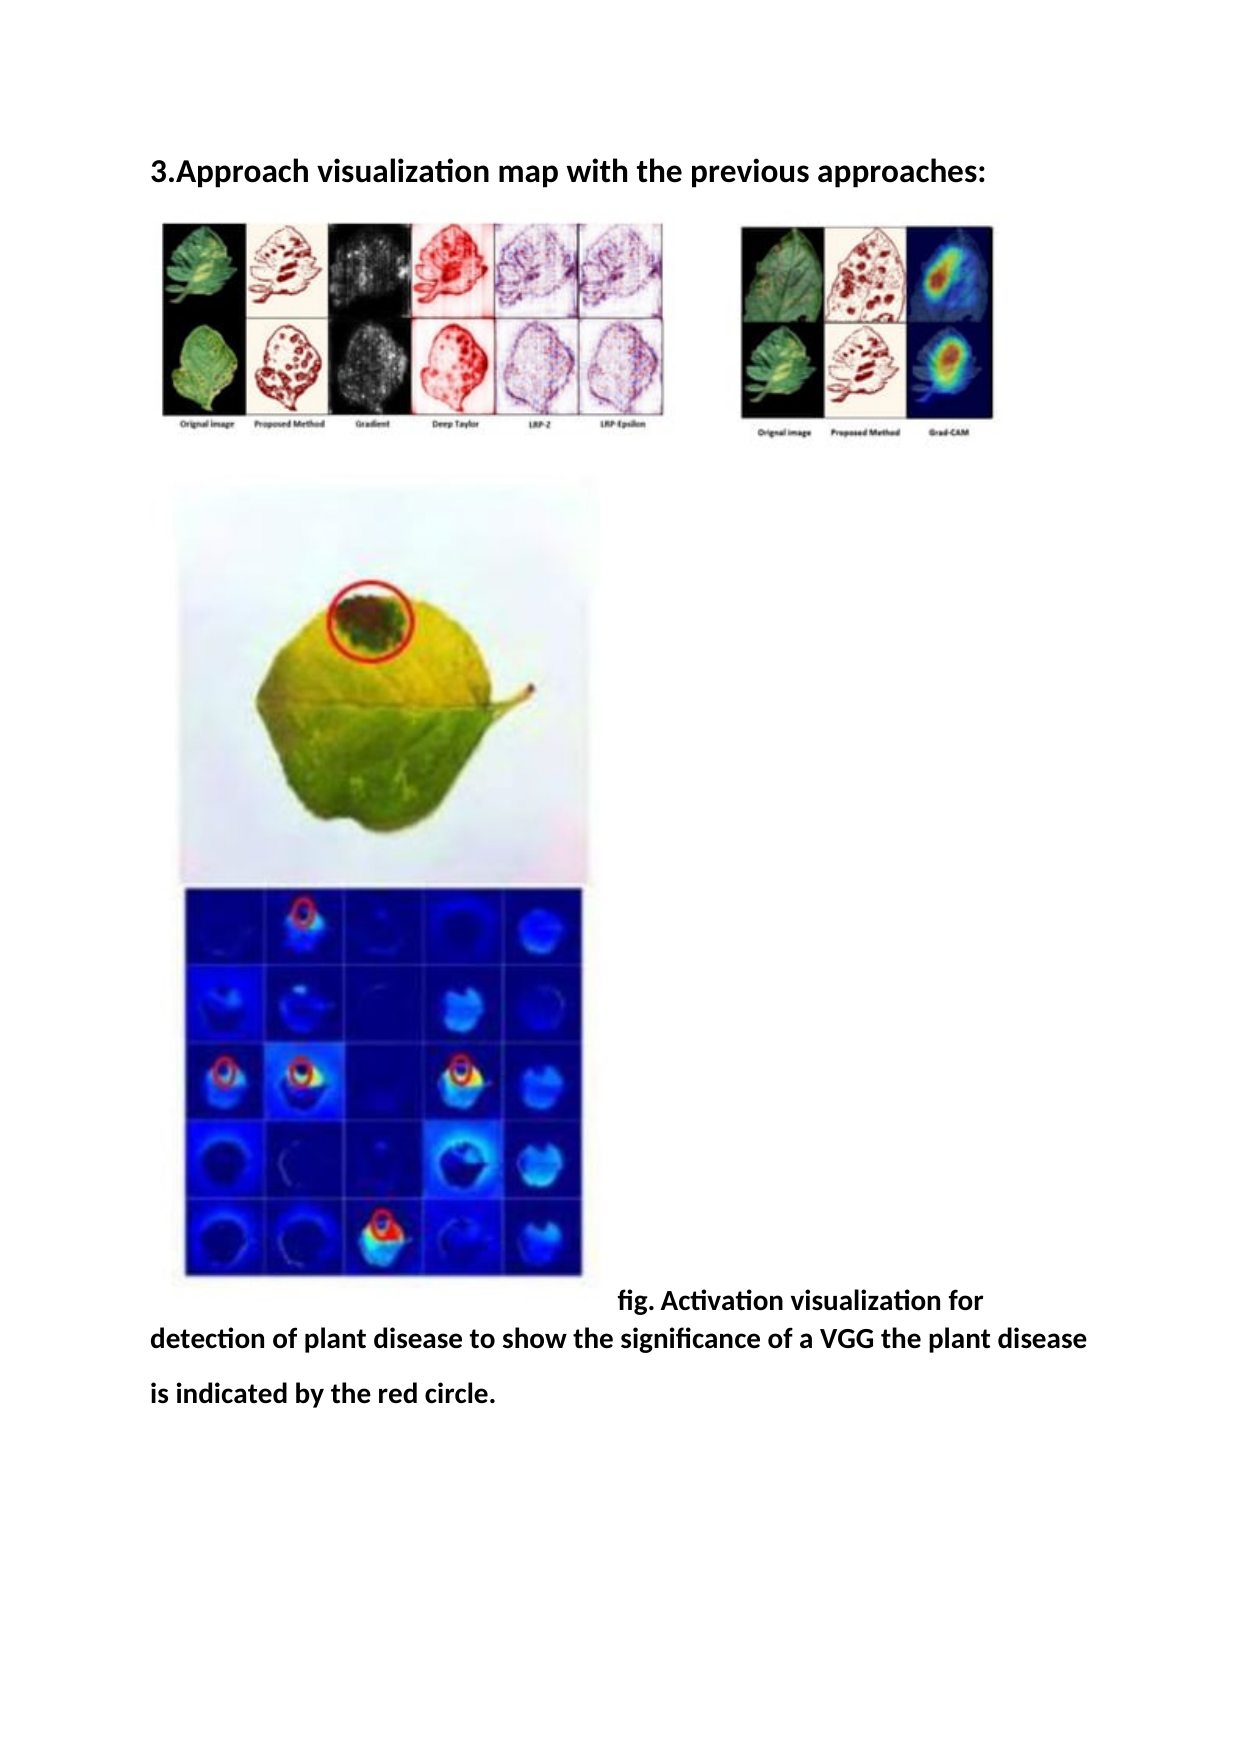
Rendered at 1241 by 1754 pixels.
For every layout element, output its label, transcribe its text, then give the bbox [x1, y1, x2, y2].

text is indicated by the red circle. [150, 1375, 1090, 1411]
text 3.Approach visualization map with the previous approaches: [150, 150, 1090, 191]
picture [150, 450, 618, 1310]
picture [150, 210, 1010, 448]
